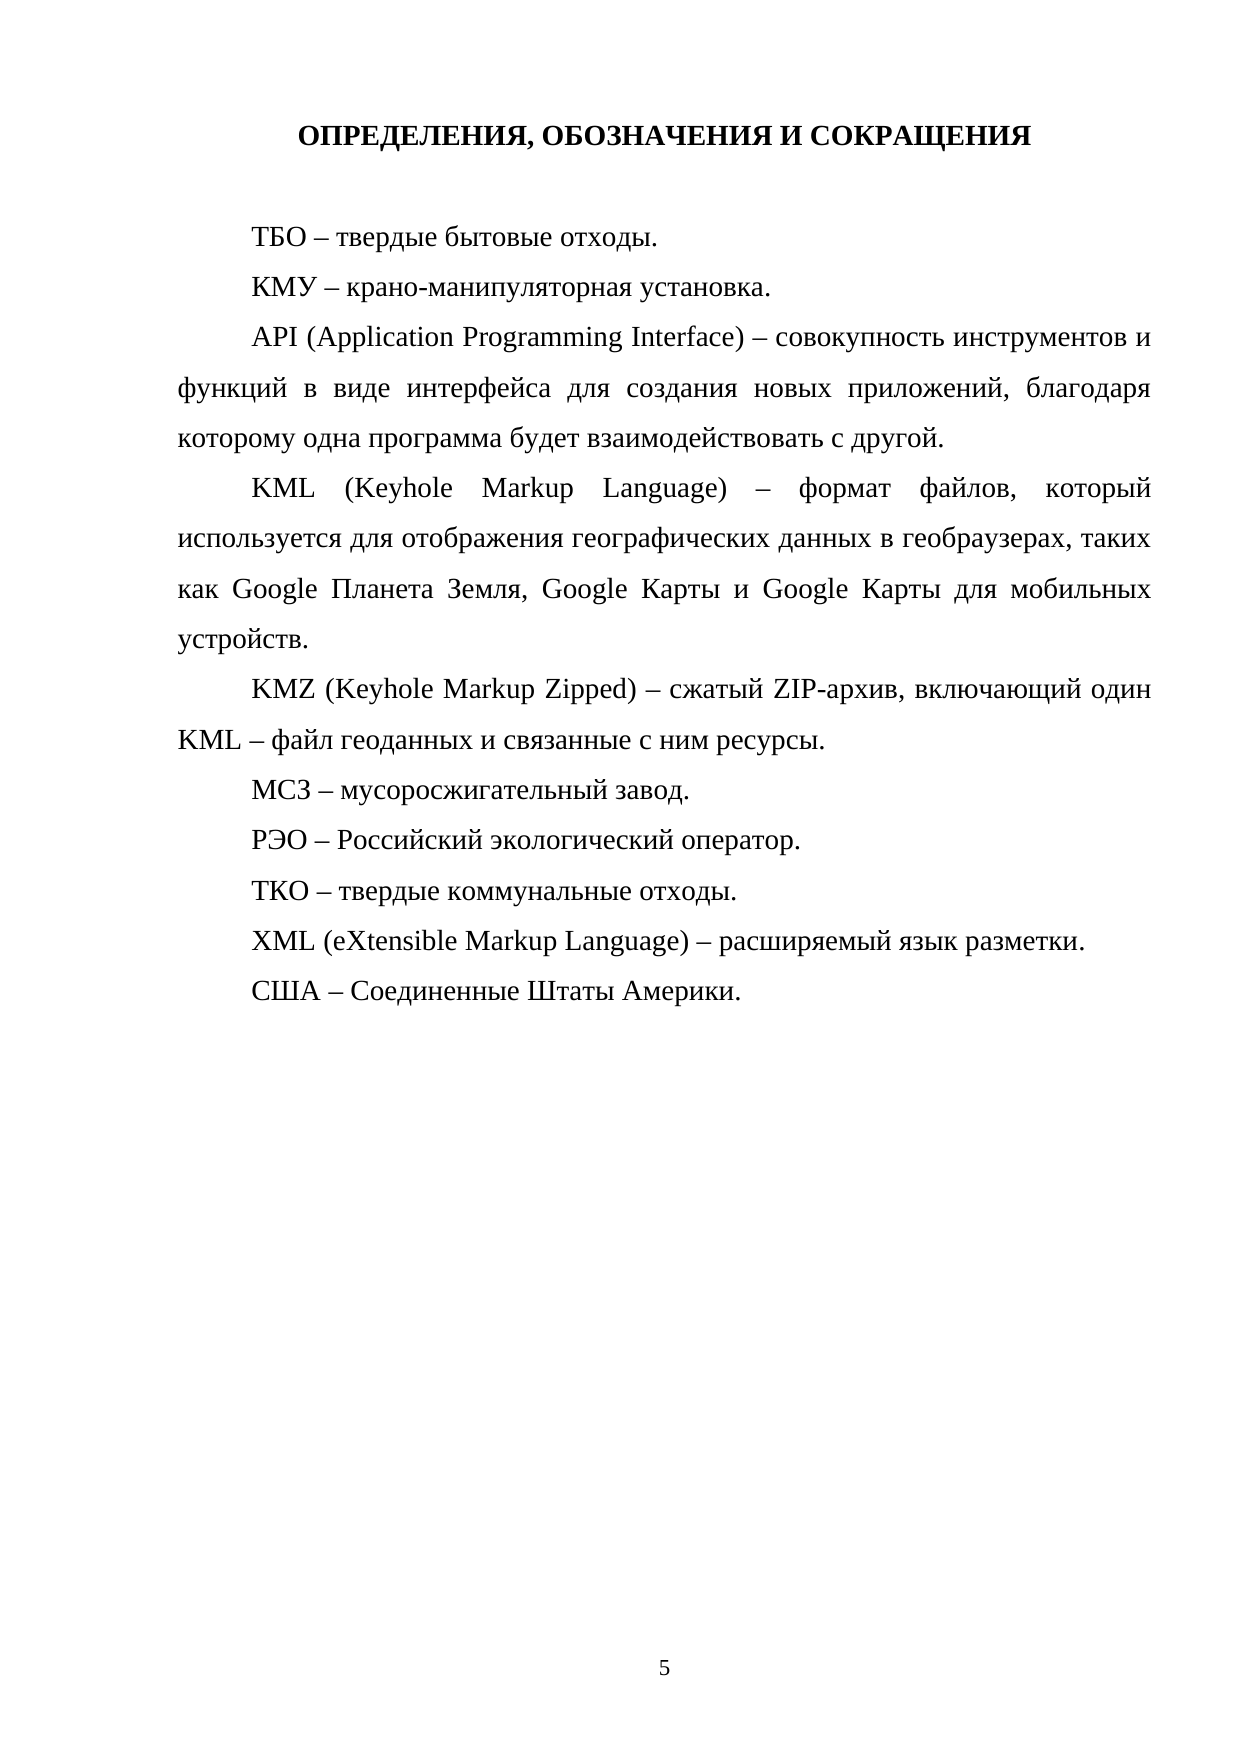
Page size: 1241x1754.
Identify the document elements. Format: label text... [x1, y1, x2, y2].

text ТКО – твердые коммунальные отходы. [177, 873, 1152, 906]
text КМУ – крано-манипуляторная установка. [177, 269, 1152, 303]
text KML (Keyhole Markup Language) – формат файлов, который используется для отображения географических данных в геобраузерах, таких как Google Планета Земля, Google Карты и Google Карты для мобильных устройств. [177, 470, 1152, 655]
text KMZ (Keyhole Markup Zipped) – сжатый ZIP-архив, включающий один KML – файл геоданных и связанные с ним ресурсы. [177, 672, 1152, 755]
text ОПРЕДЕЛЕНИЯ, ОБОЗНАЧЕНИЯ И СОКРАЩЕНИЯ [177, 118, 1152, 152]
text МСЗ – мусоросжигательный завод. [177, 772, 1152, 806]
text США – Соединенные Штаты Америки. [177, 973, 1152, 1007]
text API (Application Programming Interface) – совокупность инструментов и функций в виде интерфейса для создания новых приложений, благодаря которому одна программа будет взаимодействовать с другой. [177, 319, 1152, 453]
text РЭО – Российский экологический оператор. [177, 822, 1152, 856]
text XML (eXtensible Markup Language) – расширяемый язык разметки. [177, 923, 1152, 957]
text ТБО – твердые бытовые отходы. [177, 219, 1152, 252]
